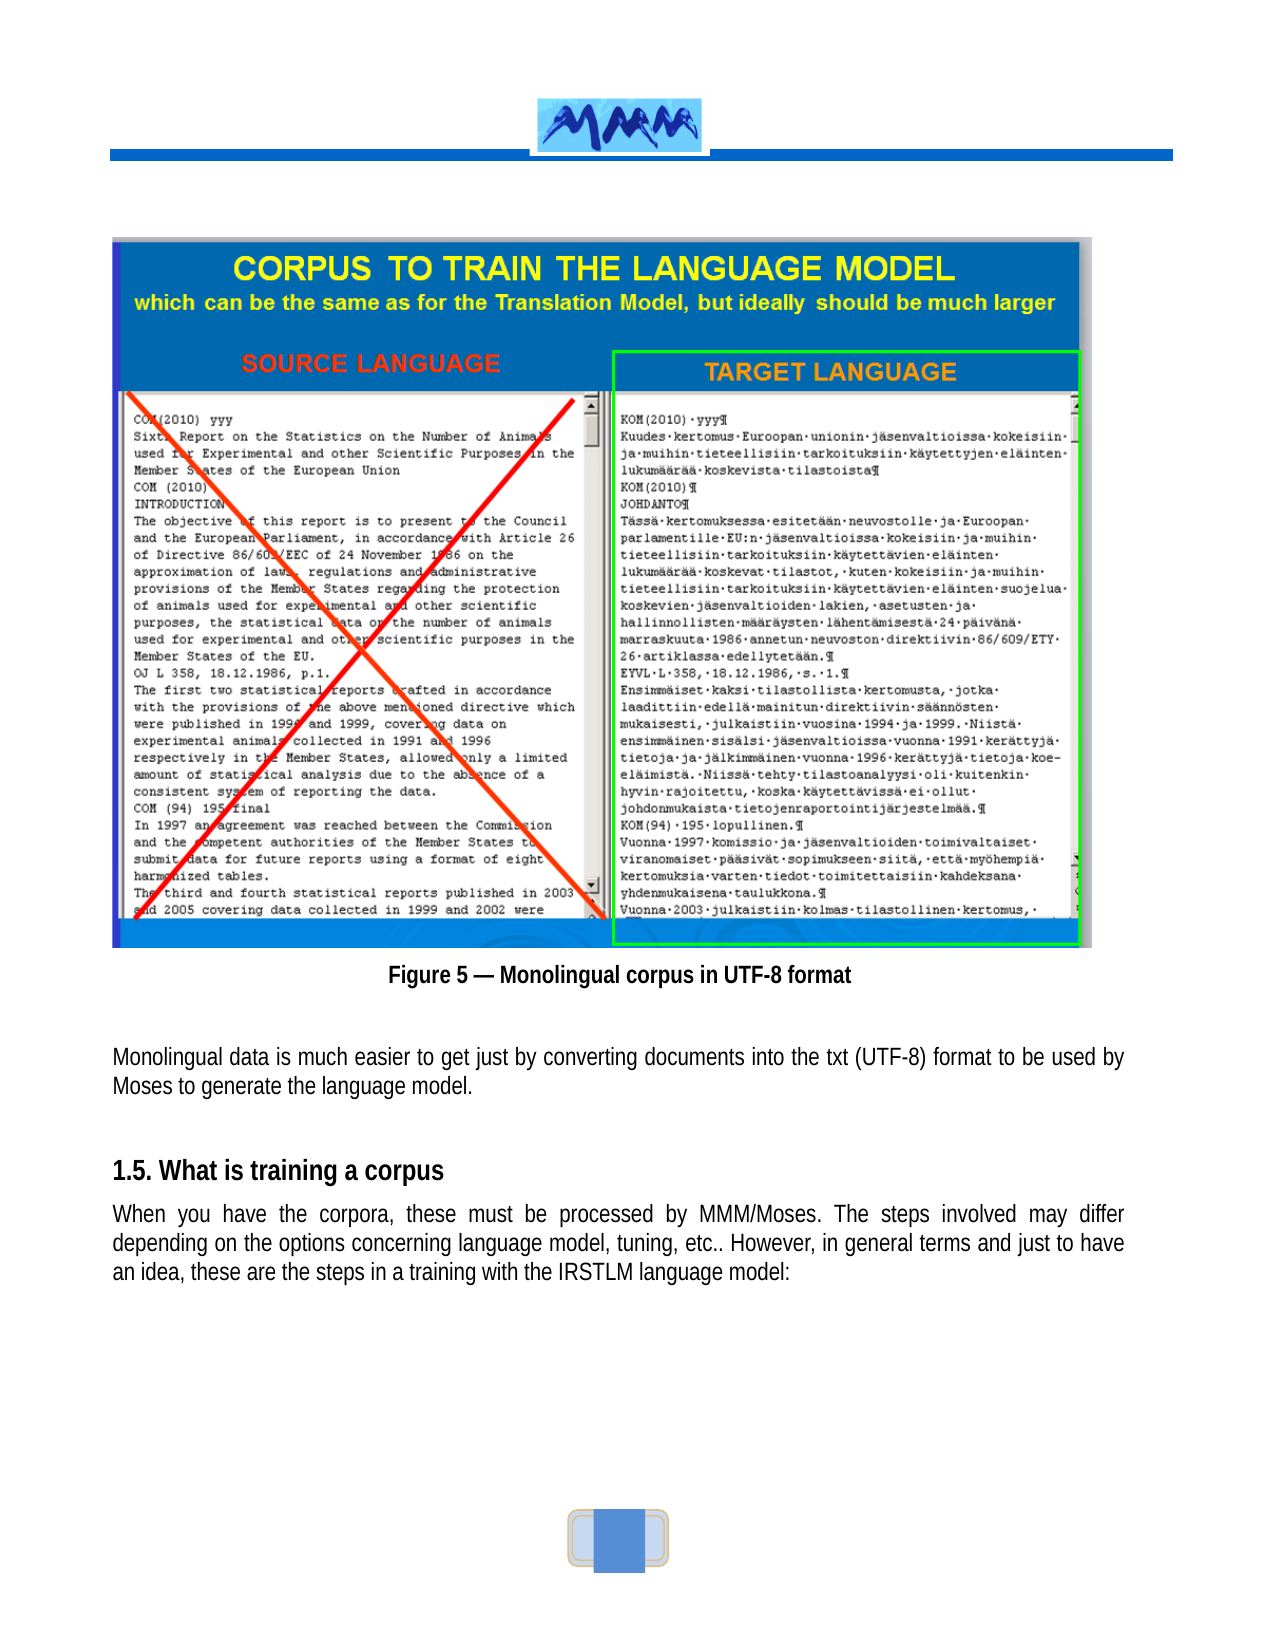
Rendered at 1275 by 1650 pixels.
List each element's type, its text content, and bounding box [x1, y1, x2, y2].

text Figure 5 — Monolingual corpus in UTF-8 format [112, 960, 1127, 989]
subtitle 1.5. What is training a corpus [112, 1153, 1127, 1187]
picture [529, 87, 710, 156]
picture [112, 237, 1092, 948]
text When you have the corpora, these must be processed by MMM/Moses. The steps involved may differ depending on the options concerning language model, tuning, etc.. However, in general terms and just to have an idea, these are the steps in a training with the IRSTLM language model: [112, 1199, 1127, 1285]
text Monolingual data is much easier to get just by converting documents into the txt (UTF-8) format to be used by Moses to generate the language model. [112, 1042, 1127, 1099]
